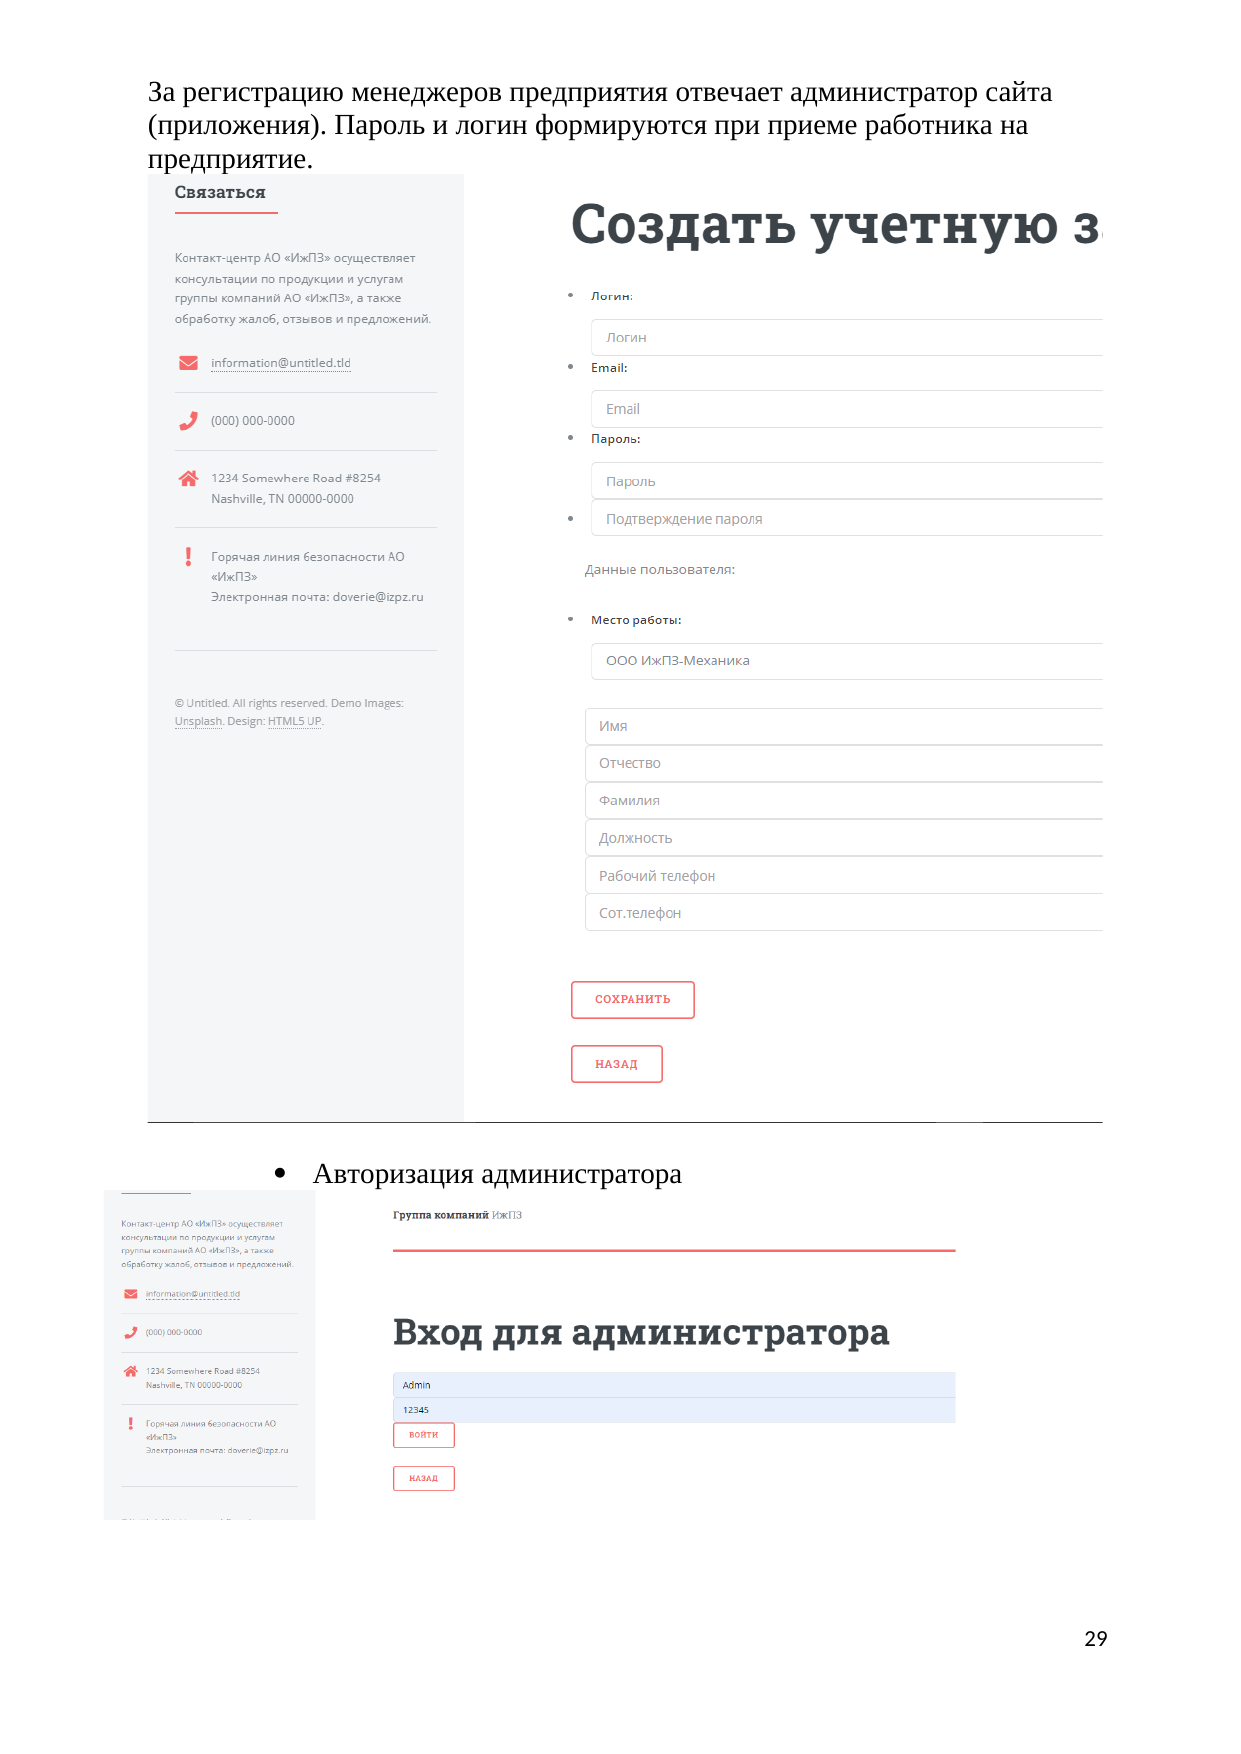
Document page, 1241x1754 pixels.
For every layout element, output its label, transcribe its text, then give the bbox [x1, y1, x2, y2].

picture [103, 1190, 956, 1520]
list За регистрацию менеджеров предприятия отвечает администратор сайта (приложения). Пароль и логин формируются при приеме работника на предприятие. [148, 74, 1107, 174]
picture [147, 174, 1103, 1123]
list Авторизация администратора [275, 1156, 1107, 1190]
